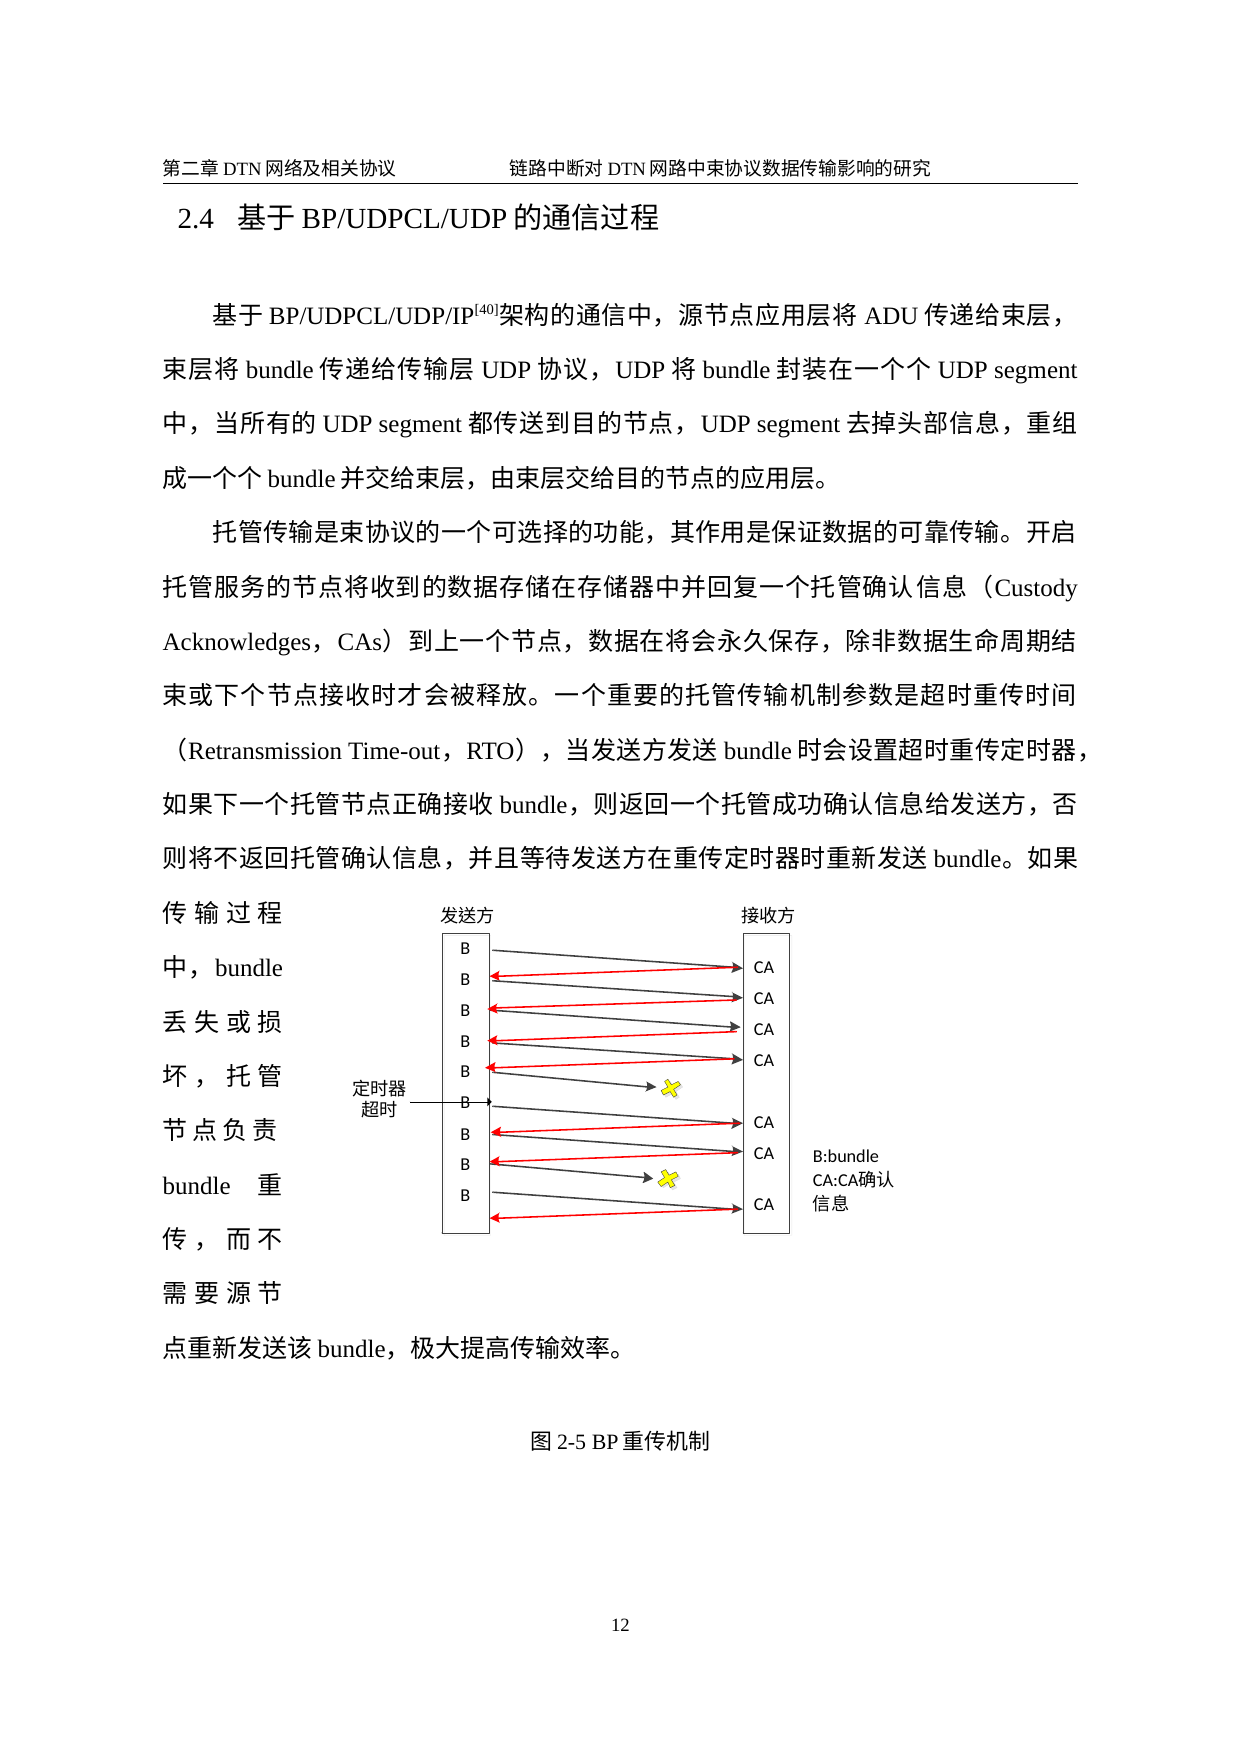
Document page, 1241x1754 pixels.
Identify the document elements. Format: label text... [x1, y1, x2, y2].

text 图 2-5 BP重传机制 [162, 1383, 1078, 1455]
subtitle 基于BP/UDPCL/UDP的通信过程 [177, 195, 1078, 237]
text 基于BP/UDPCL/UDP/IP[40]架构的通信中，源节点应用层将ADU传递给束层，束层将bundle传递给传输层UDP协议，UDP将bundle封装在一个个UDP segment中，当所有的UDP segment都传送到目的节点，UDP segment去掉头部信息，重组成一个个bundle并交给束层，由束层交给目的节点的应用层。 [162, 295, 1078, 494]
text 托管传输是束协议的一个可选择的功能，其作用是保证数据的可靠传输。开启托管服务的节点将收到的数据存储在存储器中并回复一个托管确认信息（Custody Acknowledges，CAs）到上一个节点，数据在将会永久保存，除非数据生命周期结束或下个节点接收时才会被释放。一个重要的托管传输机制参数是超时重传时间（Retransmission Time-out，RTO），当发送方发送bundle时会设置超时重传定时器，如果下一个托管节点正确接收bundle，则返回一个托管成功确认信息给发送方，否则将不返回托管确认信息，并且等待发送方在重传定时器时重新发送bundle。如果传输过程中，bundle丢失或损坏，托管节点负责bundle重传，而不需要源节点重新发送该bundle，极大提高传输效率。 [162, 513, 1078, 1364]
